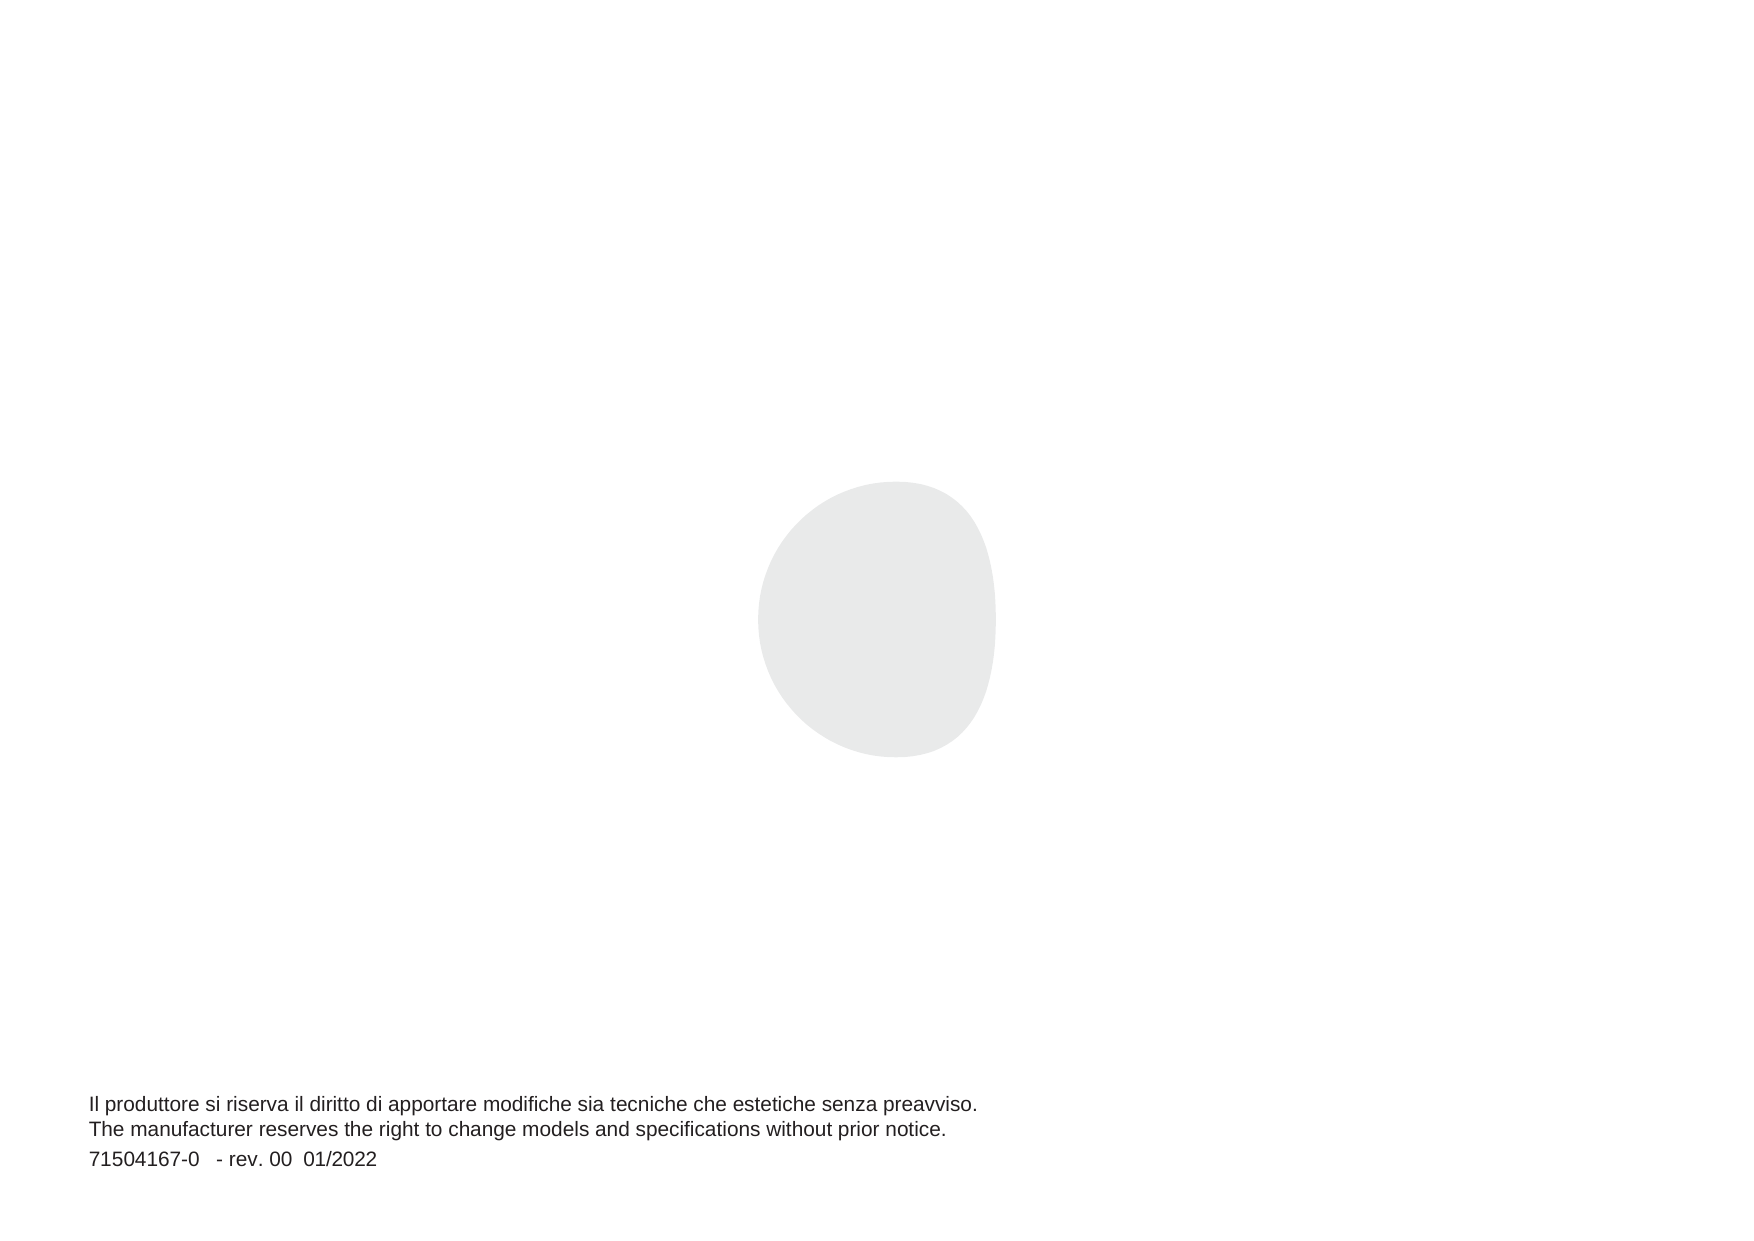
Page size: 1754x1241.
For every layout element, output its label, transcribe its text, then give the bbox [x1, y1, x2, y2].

text Il produttore si riserva il diritto di apportare modifiche sia tecniche che estetiche senza preavviso. The manufacturer reserves the right to change models and specifications without prior notice. [88, 1092, 1013, 1141]
text 71504167-0 - rev. 00 01/2022 [88, 1147, 1502, 1171]
